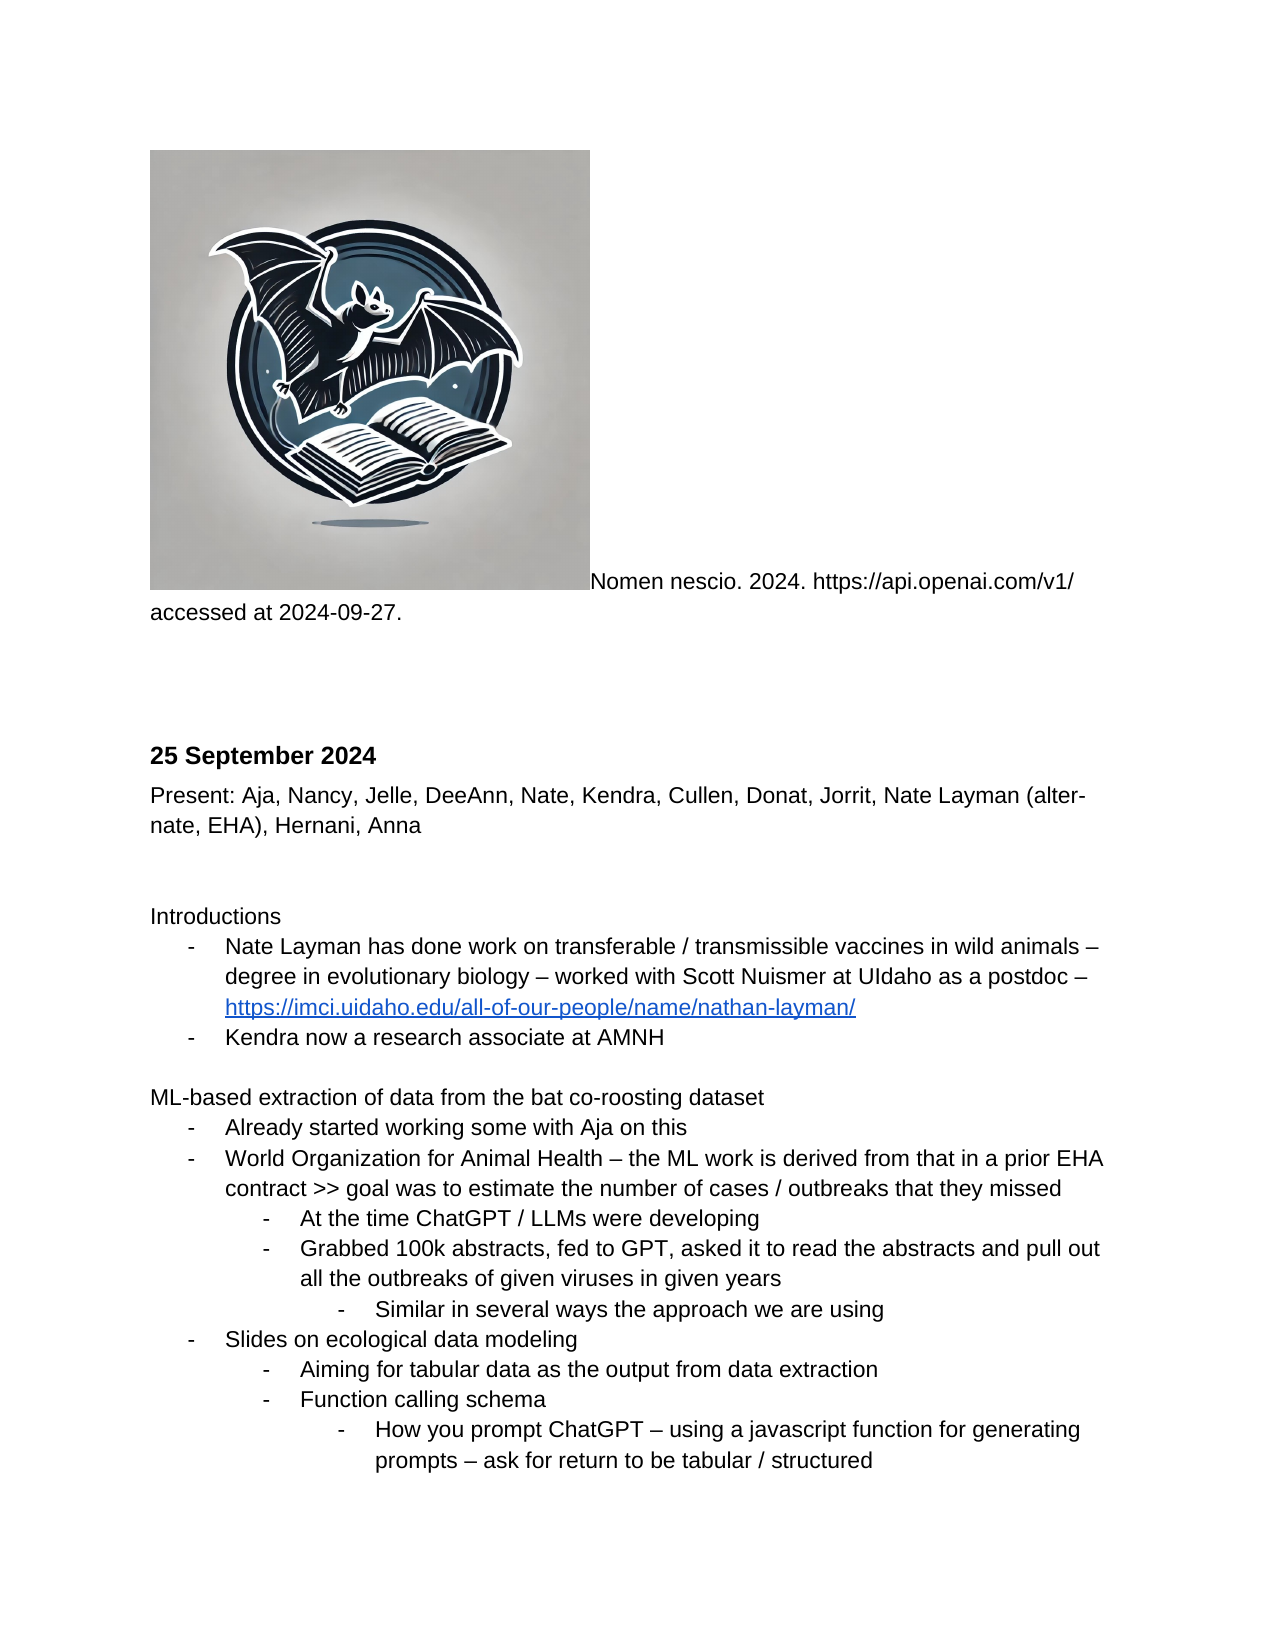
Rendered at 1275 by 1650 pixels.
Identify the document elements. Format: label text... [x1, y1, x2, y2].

list Nate Layman has done work on transferable / transmissible vaccines in wild animals – degree in evolutionary biology – worked with Scott Nuismer at UIdaho as a postdoc – https://imci.uidaho.edu/all-of-our-people/name/nathan-layman/ [187, 933, 1125, 1020]
list Function calling schema [262, 1386, 1125, 1413]
list Already started working some with Aja on this [187, 1114, 1125, 1141]
subtitle 25 September 2024 [150, 741, 1125, 769]
list Aiming for tabular data as the output from data extraction [262, 1356, 1125, 1382]
list Kendra now a research associate at AMNH [187, 1024, 1125, 1050]
picture [150, 150, 590, 590]
list Similar in several ways the approach we are using [337, 1296, 1125, 1322]
text Present: Aja, Nancy, Jelle, DeeAnn, Nate, Kendra, Cullen, Donat, Jorrit, Nate Layman (alter-nate, EHA), Hernani, Anna [150, 782, 1125, 839]
list Grabbed 100k abstracts, fed to GPT, asked it to read the abstracts and pull out all the outbreaks of given viruses in given years [262, 1235, 1125, 1292]
list Slides on ecological data modeling [187, 1326, 1125, 1352]
list At the time ChatGPT / LLMs were developing [262, 1205, 1125, 1231]
text Introductions [150, 903, 1125, 929]
text ML-based extraction of data from the bat co-roosting dataset [150, 1084, 1125, 1111]
list How you prompt ChatGPT – using a javascript function for generating prompts – ask for return to be tabular / structured [337, 1416, 1125, 1473]
list World Organization for Animal Health – the ML work is derived from that in a prior EHA contract >> goal was to estimate the number of cases / outbreaks that they missed [187, 1144, 1125, 1201]
